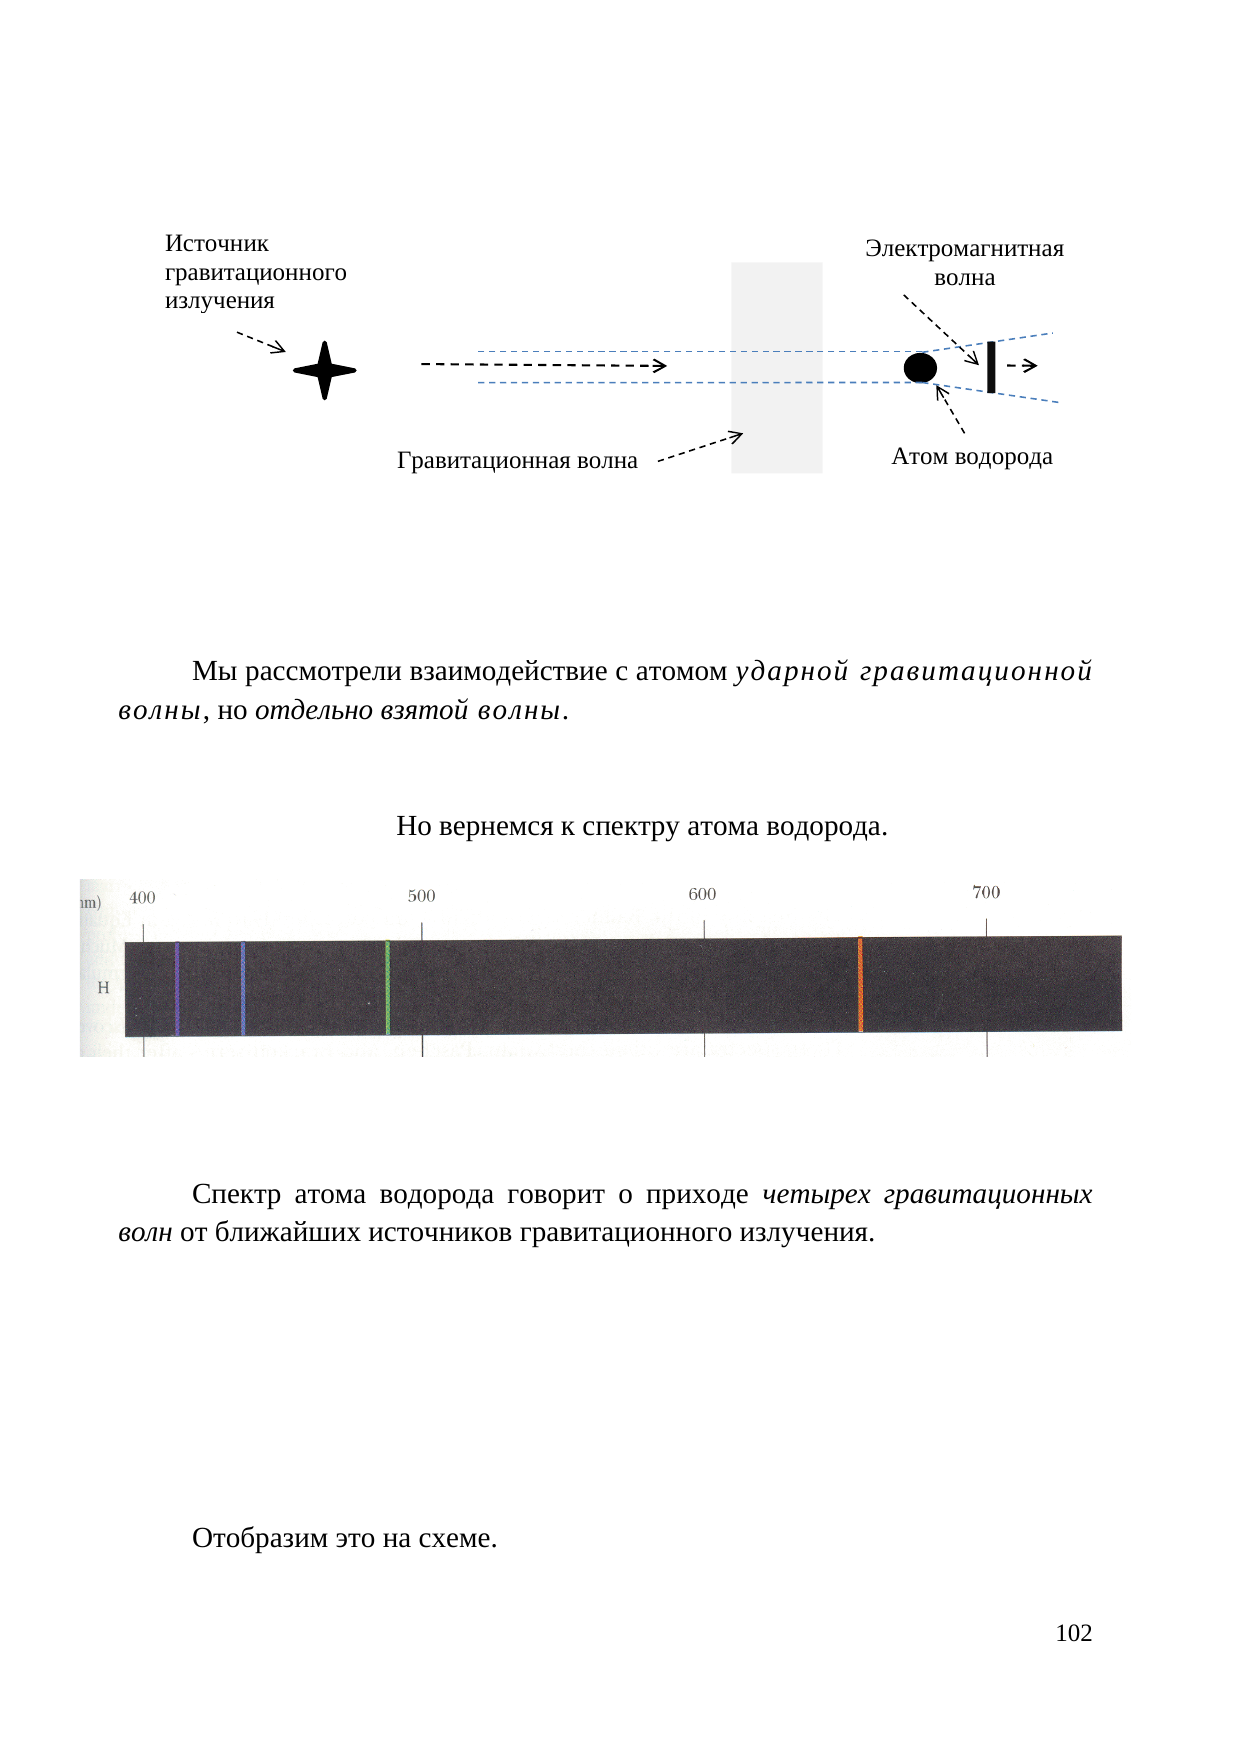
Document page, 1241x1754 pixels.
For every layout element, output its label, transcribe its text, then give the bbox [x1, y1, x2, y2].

text Спектр атома водорода говорит о приходе четырех гравитационных волн от ближайших источников гравитационного излучения. [118, 1176, 1092, 1248]
picture [79, 879, 1132, 1057]
text Но вернемся к спектру атома водорода. [192, 808, 1092, 841]
text Мы рассмотрели взаимодействие с атомом ударной гравитационной волны, но отдельно взятой волны. [118, 653, 1092, 726]
text Отобразим это на схеме. [118, 1521, 1092, 1554]
